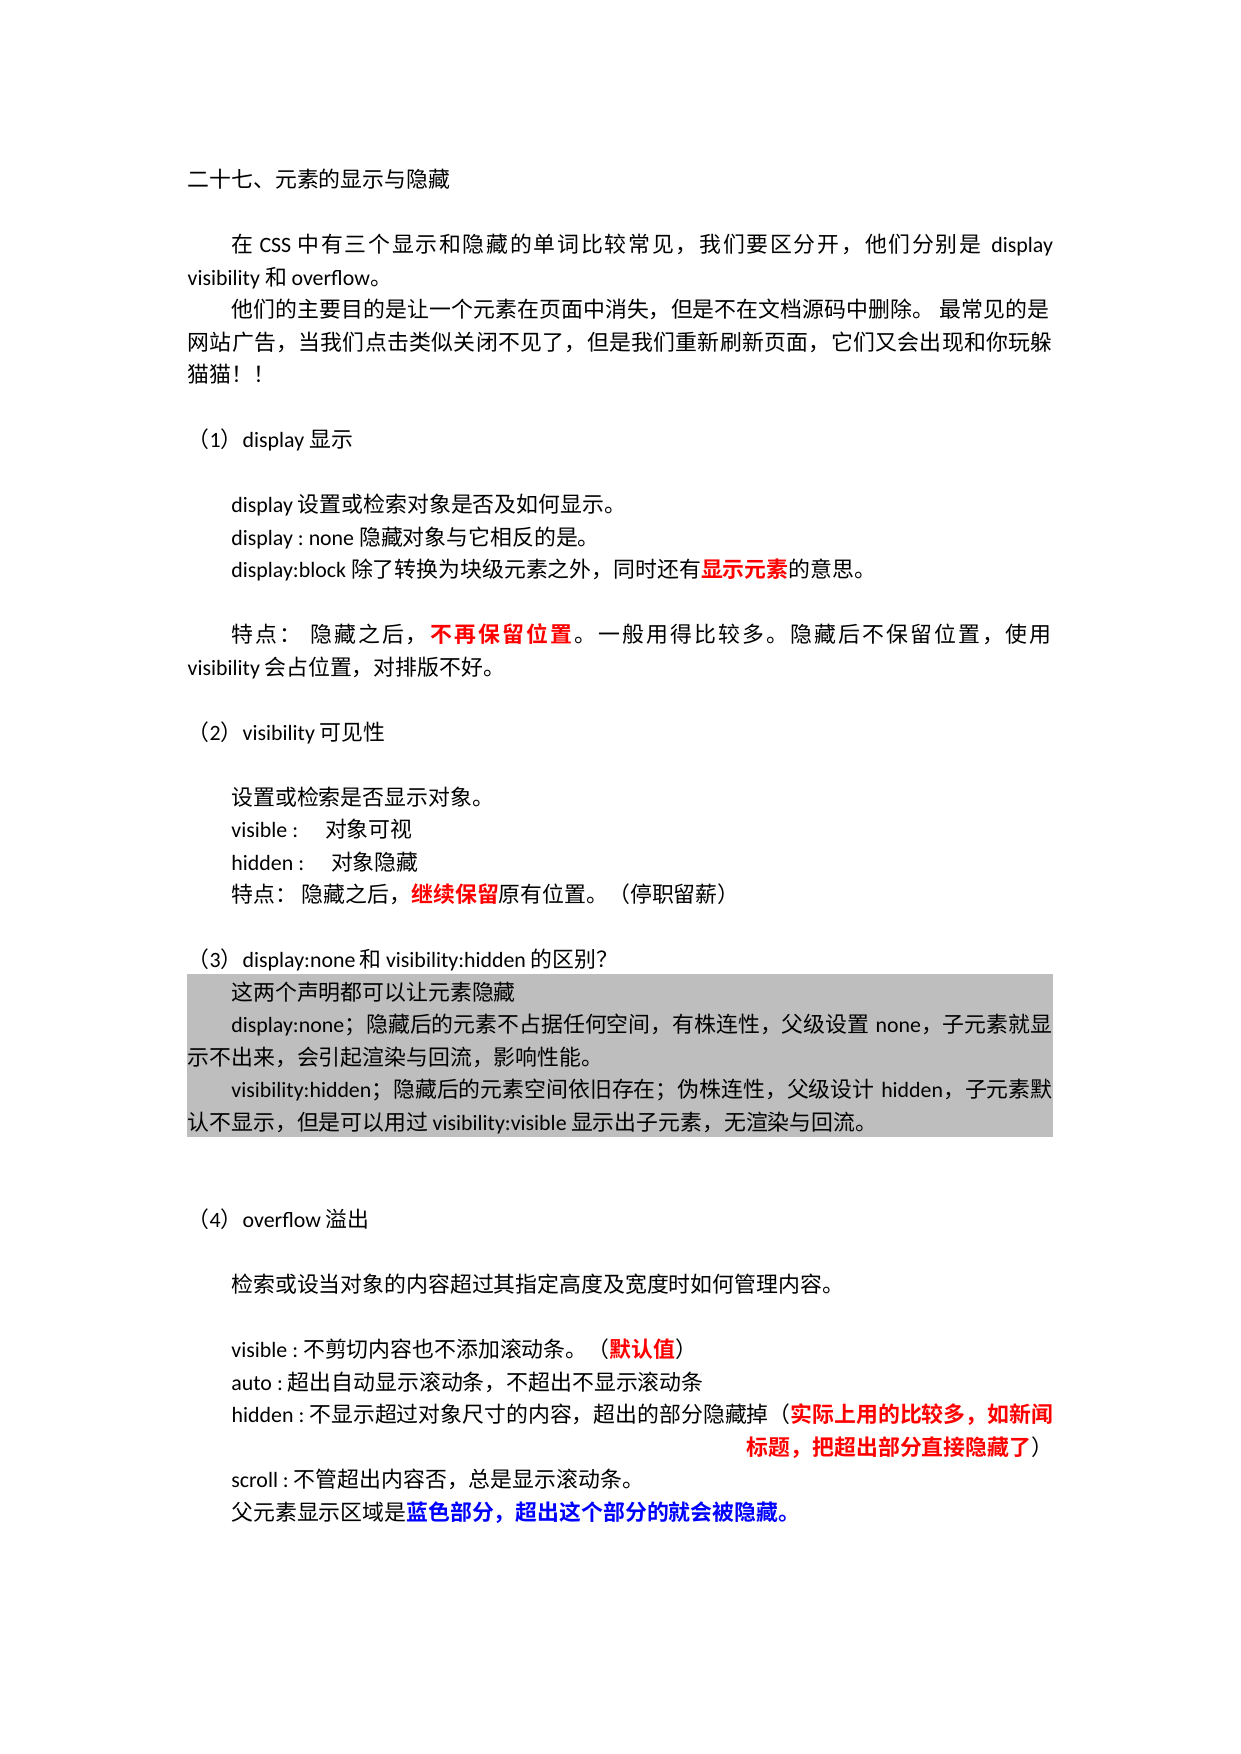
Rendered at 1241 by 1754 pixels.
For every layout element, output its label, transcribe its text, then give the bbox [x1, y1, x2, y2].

list visibility:hidden；隐藏后的元素空间依旧存在；伪株连性，父级设计hidden，子元素默认不显示，但是可以用过visibility:visible显示出子元素，无渲染与回流。 [187, 1072, 1053, 1137]
text 他们的主要目的是让一个元素在页面中消失，但是不在文档源码中删除。 最常见的是网站广告，当我们点击类似关闭不见了，但是我们重新刷新页面，它们又会出现和你玩躲猫猫！！ [187, 292, 1053, 389]
text auto : 超出自动显示滚动条，不超出不显示滚动条 [187, 1364, 1053, 1397]
text display : none 隐藏对象与它相反的是。 [187, 519, 1053, 552]
text hidden : 对象隐藏 [187, 844, 1053, 877]
list display:none；隐藏后的元素不占据任何空间，有株连性，父级设置none，子元素就显示不出来，会引起渲染与回流，影响性能。 [187, 1007, 1053, 1072]
text visible : 不剪切内容也不添加滚动条。（默认值） [187, 1332, 1053, 1364]
list （3）display:none和visibility:hidden的区别？ [187, 942, 1053, 974]
text display 设置或检索对象是否及如何显示。 [187, 487, 1053, 519]
text （4）overflow 溢出 [187, 1202, 1053, 1234]
text （1）display 显示 [187, 422, 1053, 454]
text 二十七、元素的显示与隐藏 [187, 162, 1053, 194]
text 在CSS中有三个显示和隐藏的单词比较常见，我们要区分开，他们分别是 display visibility 和 overflow。 [187, 227, 1053, 292]
text 特点： 隐藏之后，不再保留位置。一般用得比较多。隐藏后不保留位置，使用visibility会占位置，对排版不好。 [187, 617, 1053, 682]
text 特点： 隐藏之后，继续保留原有位置。（停职留薪） [187, 877, 1053, 909]
text （2）visibility 可见性 [187, 714, 1053, 747]
text display:block 除了转换为块级元素之外，同时还有显示元素的意思。 [187, 552, 1053, 584]
text 设置或检索是否显示对象。 [187, 779, 1053, 812]
text 父元素显示区域是蓝色部分，超出这个部分的就会被隐藏。 [187, 1494, 1053, 1527]
text hidden : 不显示超过对象尺寸的内容，超出的部分隐藏掉（实际上用的比较多，如新闻标题，把超出部分直接隐藏了） [187, 1397, 1053, 1462]
text 检索或设当对象的内容超过其指定高度及宽度时如何管理内容。 [187, 1267, 1053, 1299]
text visible : 对象可视 [187, 812, 1053, 844]
text scroll : 不管超出内容否，总是显示滚动条。 [187, 1462, 1053, 1494]
list 这两个声明都可以让元素隐藏 [187, 974, 1053, 1007]
